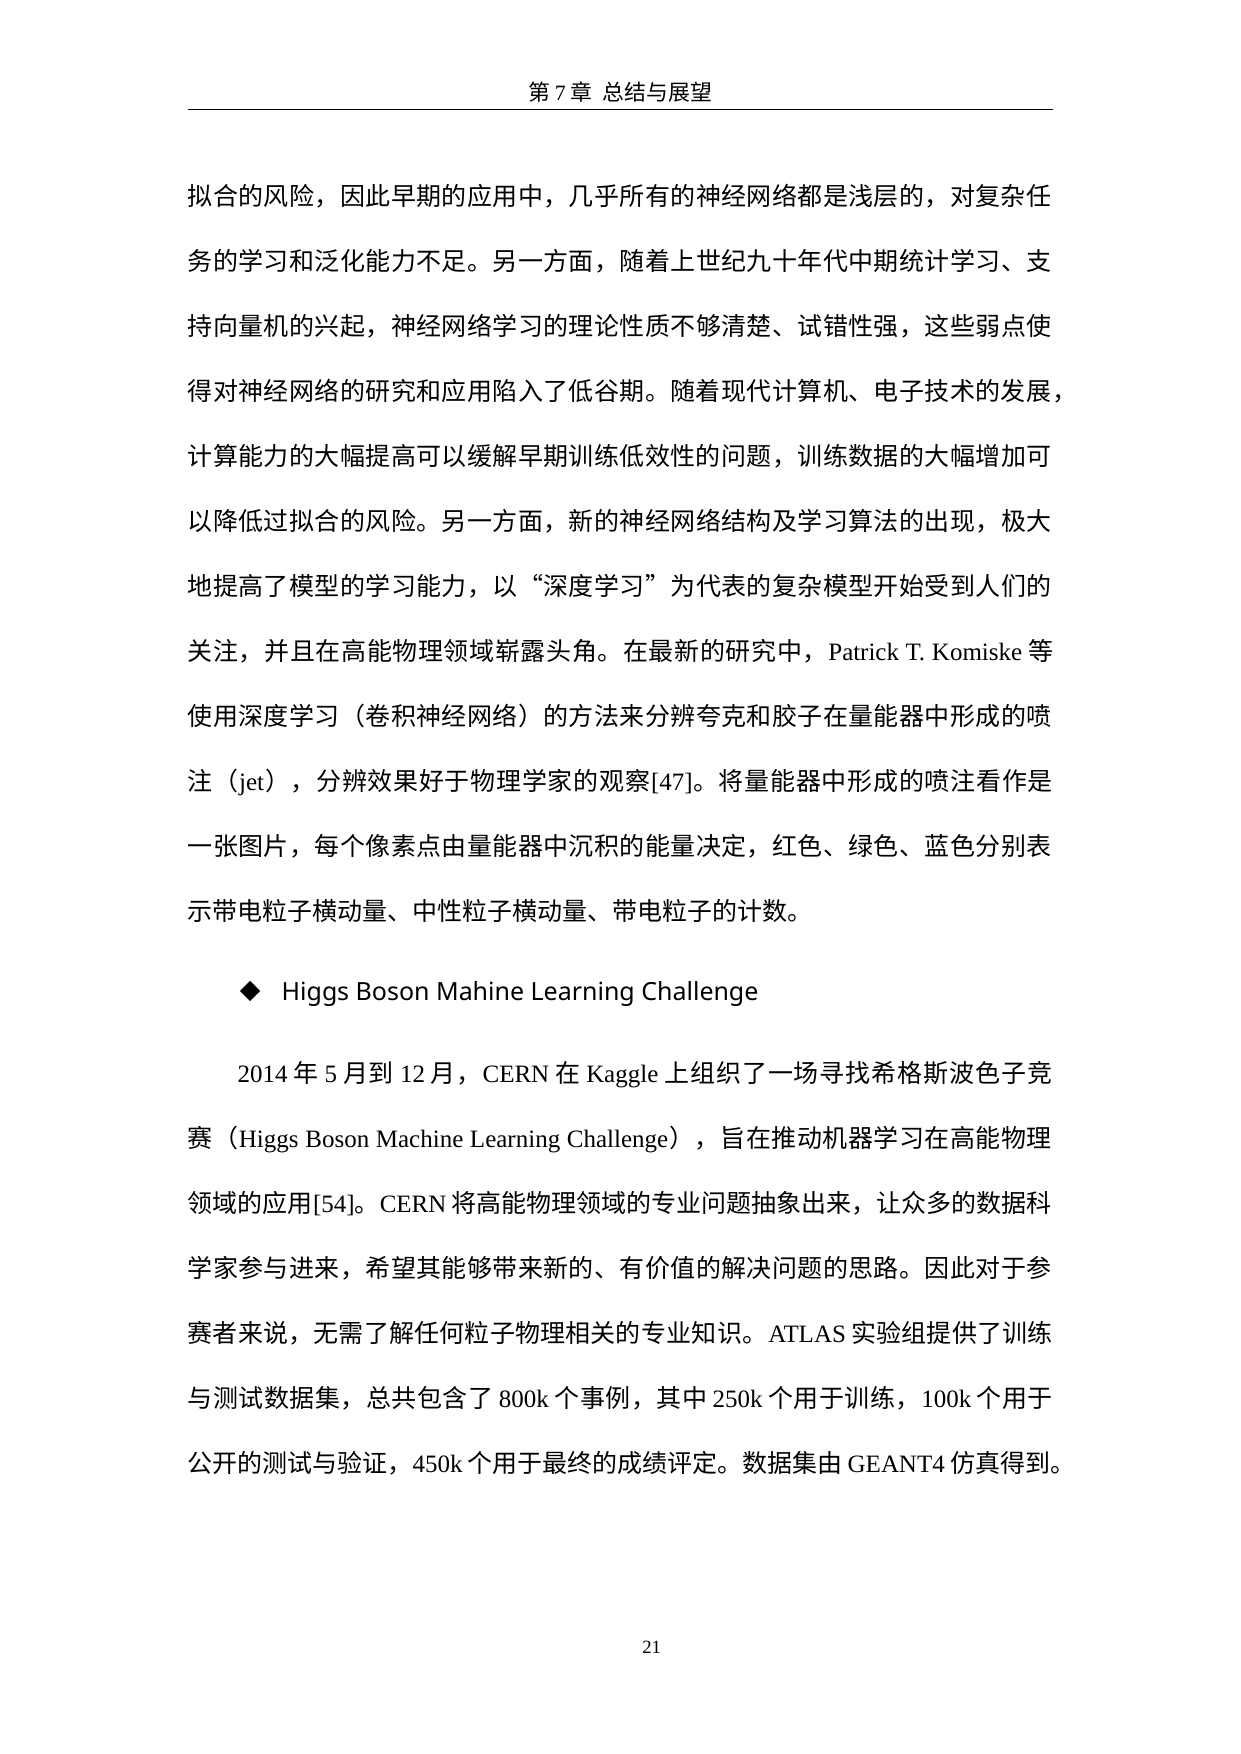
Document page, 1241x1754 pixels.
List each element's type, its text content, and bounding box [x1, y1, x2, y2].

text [187, 162, 1053, 942]
text Higgs Boson Mahine Learning Challenge [238, 958, 1053, 1023]
text 2014年5月到12月，CERN在Kaggle上组织了一场寻找希格斯波色子竞赛（Higgs Boson Machine Learning Challenge），旨在推动机器学习在高能物理领域的应用[54]。CERN将高能物理领域的专业问题抽象出来，让众多的数据科学家参与进来，希望其能够带来新的、有价值的解决问题的思路。因此对于参赛者来说，无需了解任何粒子物理相关的专业知识。ATLAS实验组提供了训练与测试数据集，总共包含了800k个事例，其中250k个用于训练，100k个用于公开的测试与验证，450k个用于最终的成绩评定。数据集由GEANT4仿真得到。 [187, 1039, 1053, 1494]
